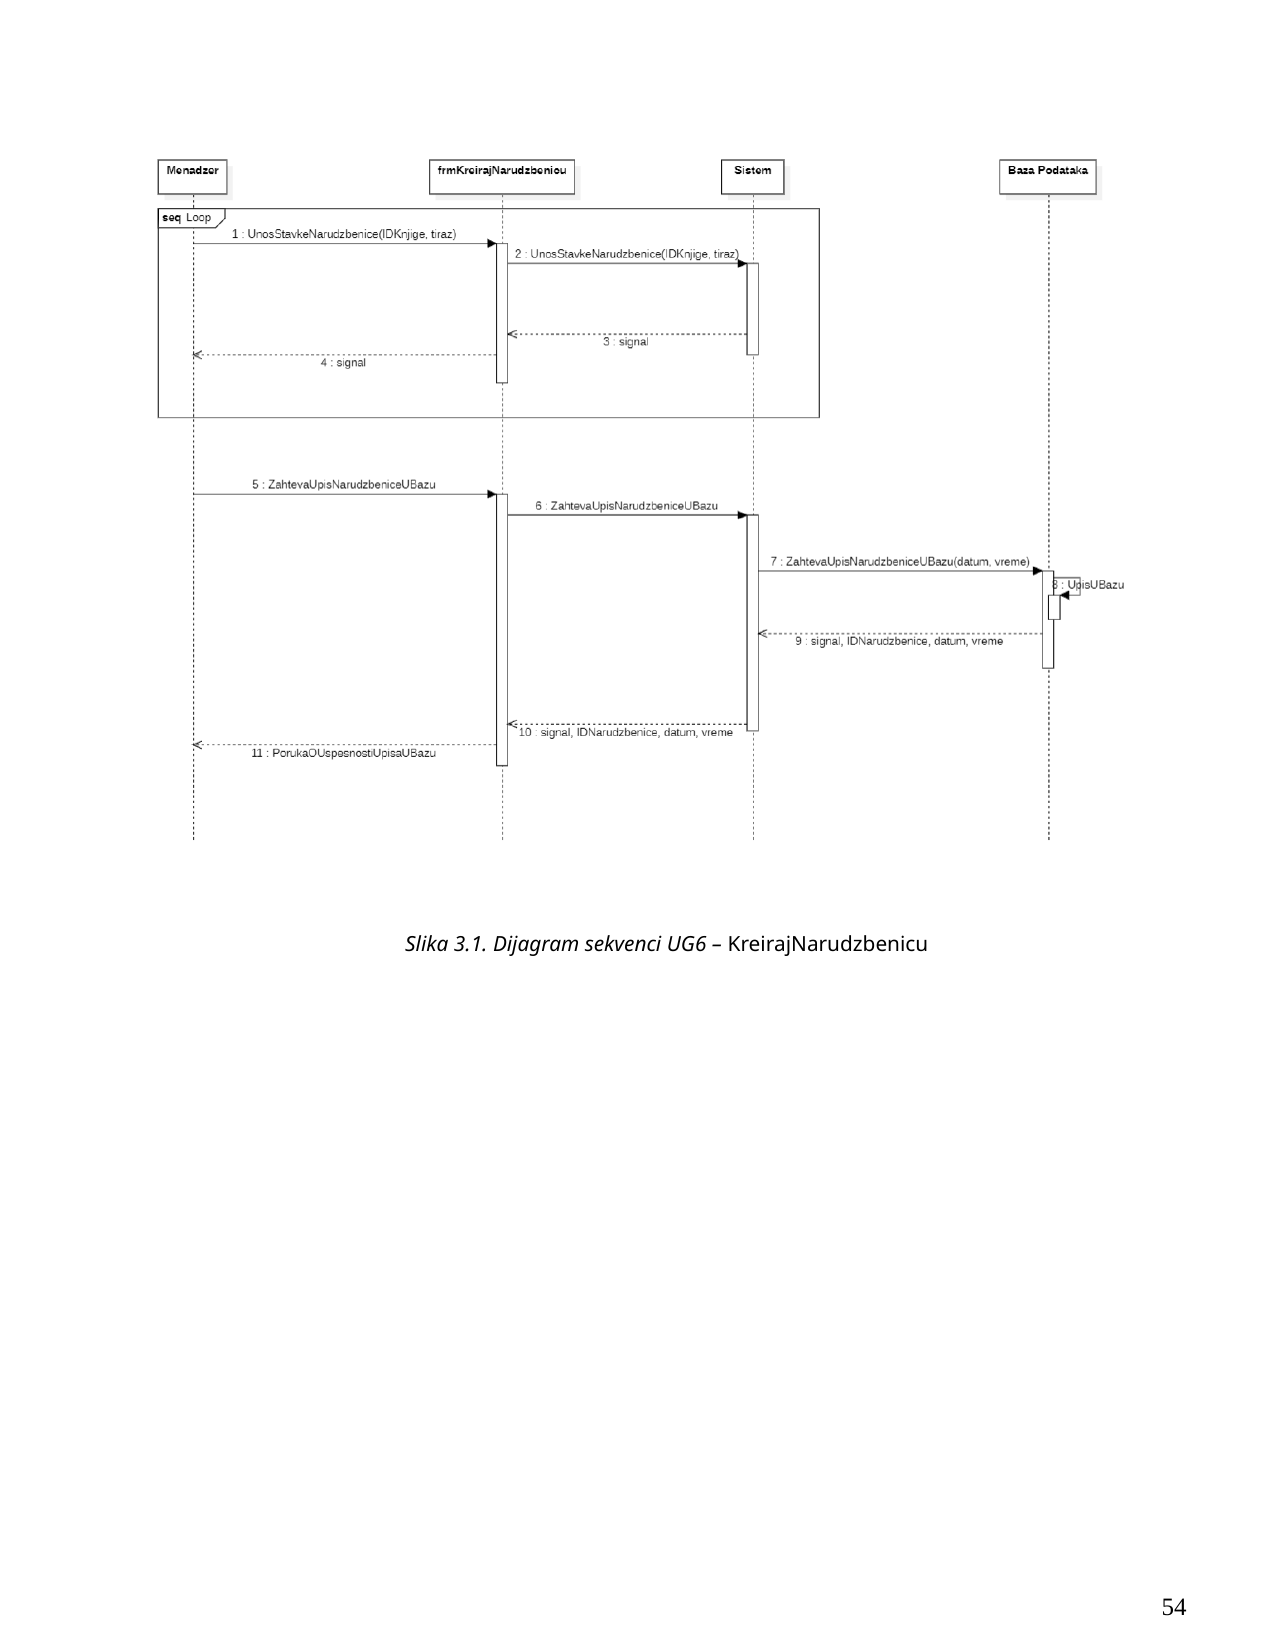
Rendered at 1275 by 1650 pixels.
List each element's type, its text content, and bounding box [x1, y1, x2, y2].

picture [147, 147, 1187, 851]
text Slika 3.1. Dijagram sekvenci UG6 – KreirajNarudzbenicu [147, 929, 1186, 957]
